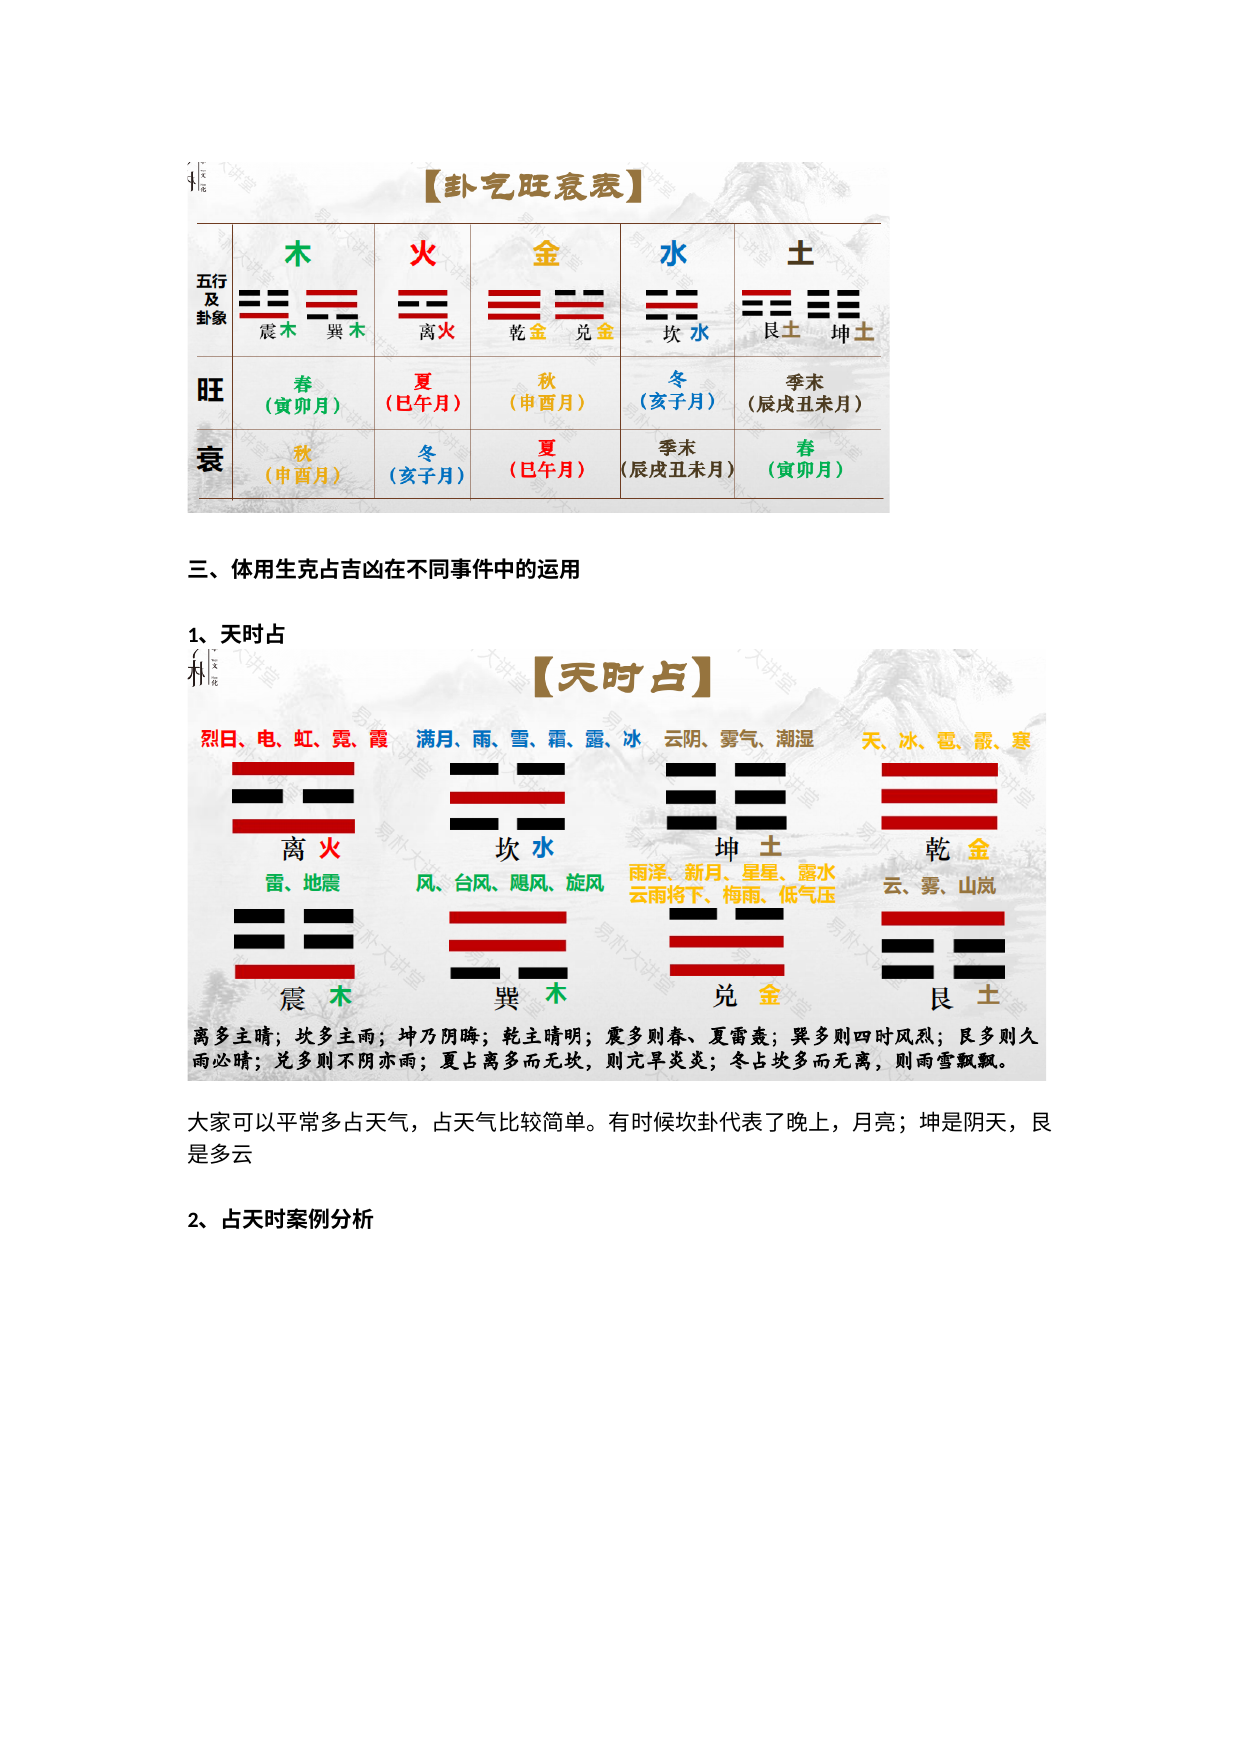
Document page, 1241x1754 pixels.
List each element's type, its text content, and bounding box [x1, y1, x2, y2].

list 天时占 [187, 617, 1053, 649]
picture [187, 649, 1047, 1081]
list 体用生克占吉凶在不同事件中的运用 [187, 552, 1053, 584]
list 大家可以平常多占天气，占天气比较简单。有时候坎卦代表了晚上，月亮；坤是阴天，艮是多云 [187, 1104, 1053, 1169]
picture [187, 162, 890, 513]
list 2、占天时案例分析 [187, 1202, 1053, 1234]
